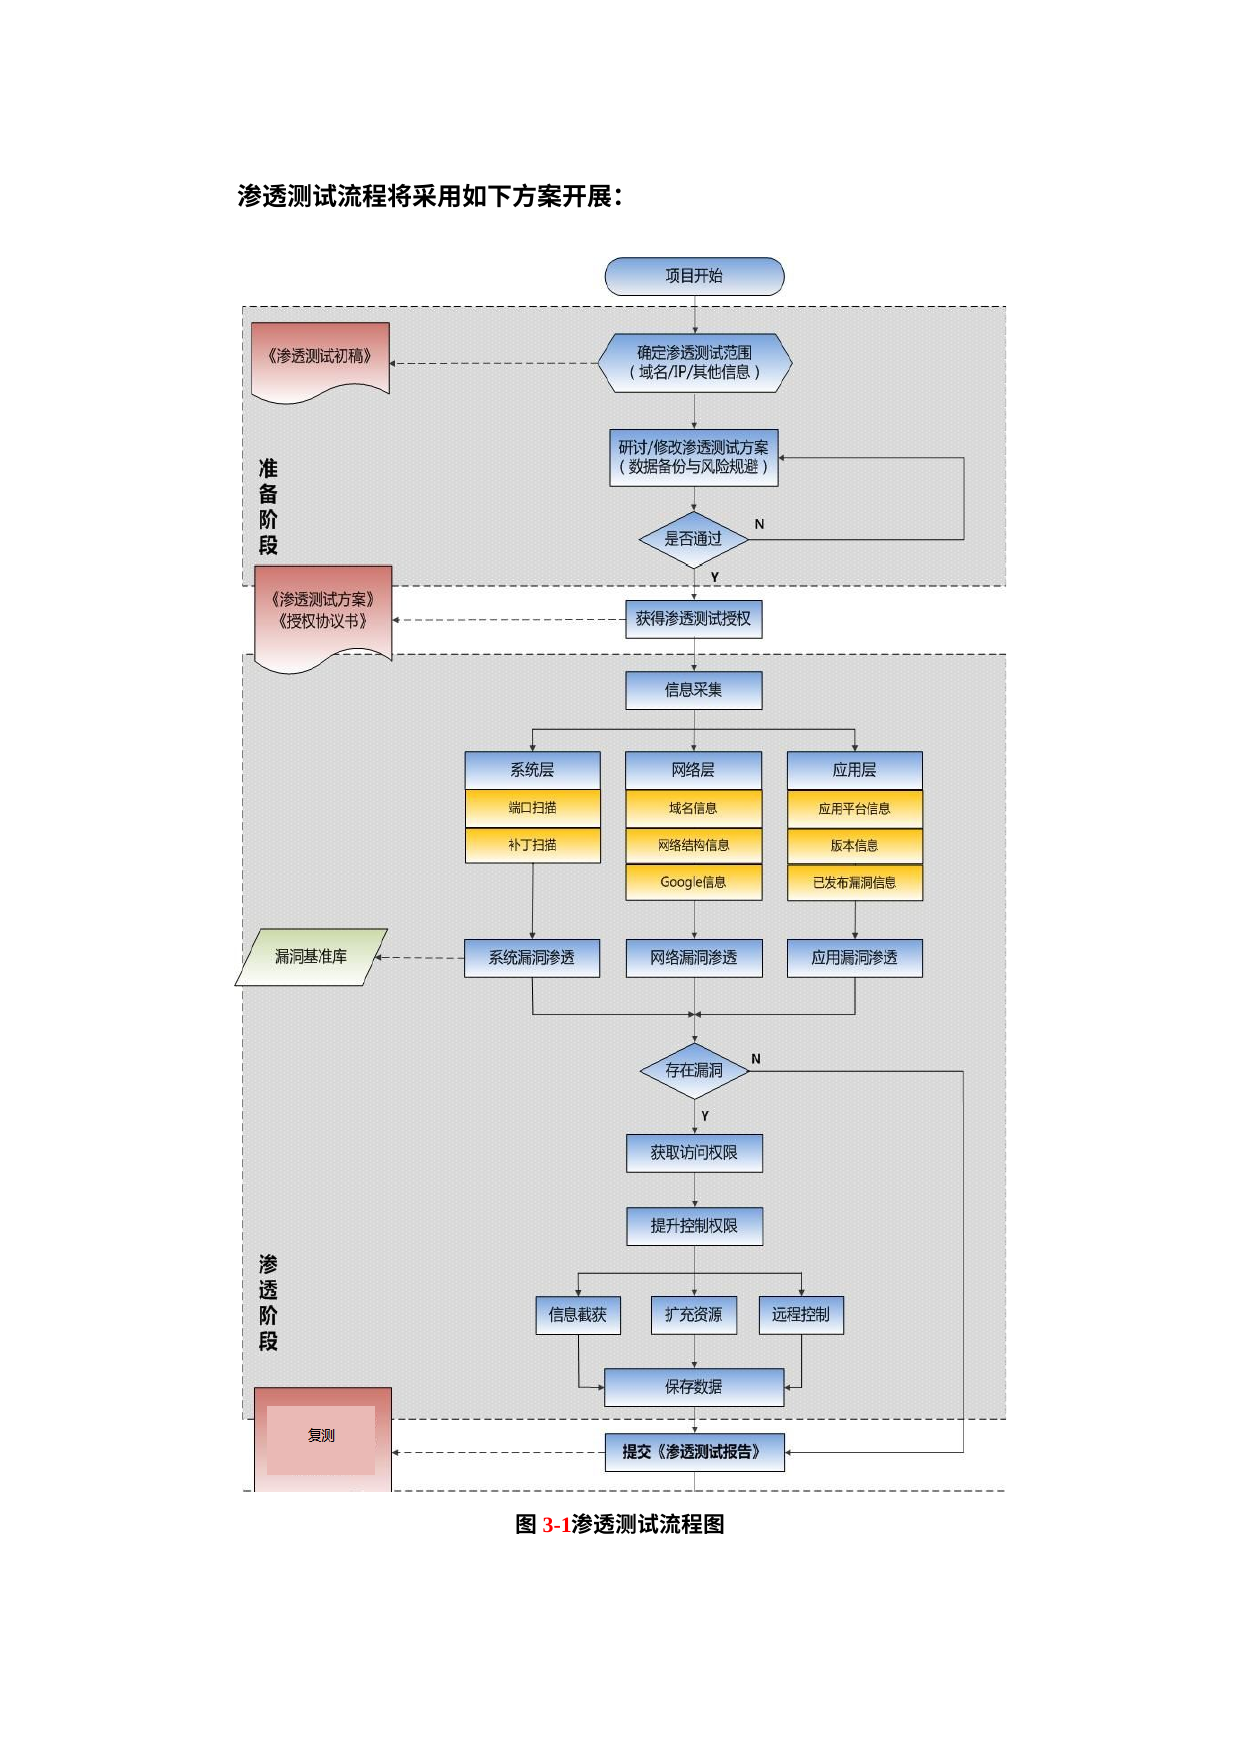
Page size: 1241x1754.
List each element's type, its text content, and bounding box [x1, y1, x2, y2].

text 渗透测试流程将采用如下方案开展： [187, 162, 1053, 227]
text 图 3-1渗透测试流程图 [187, 1507, 1053, 1539]
picture [234, 257, 1007, 1492]
